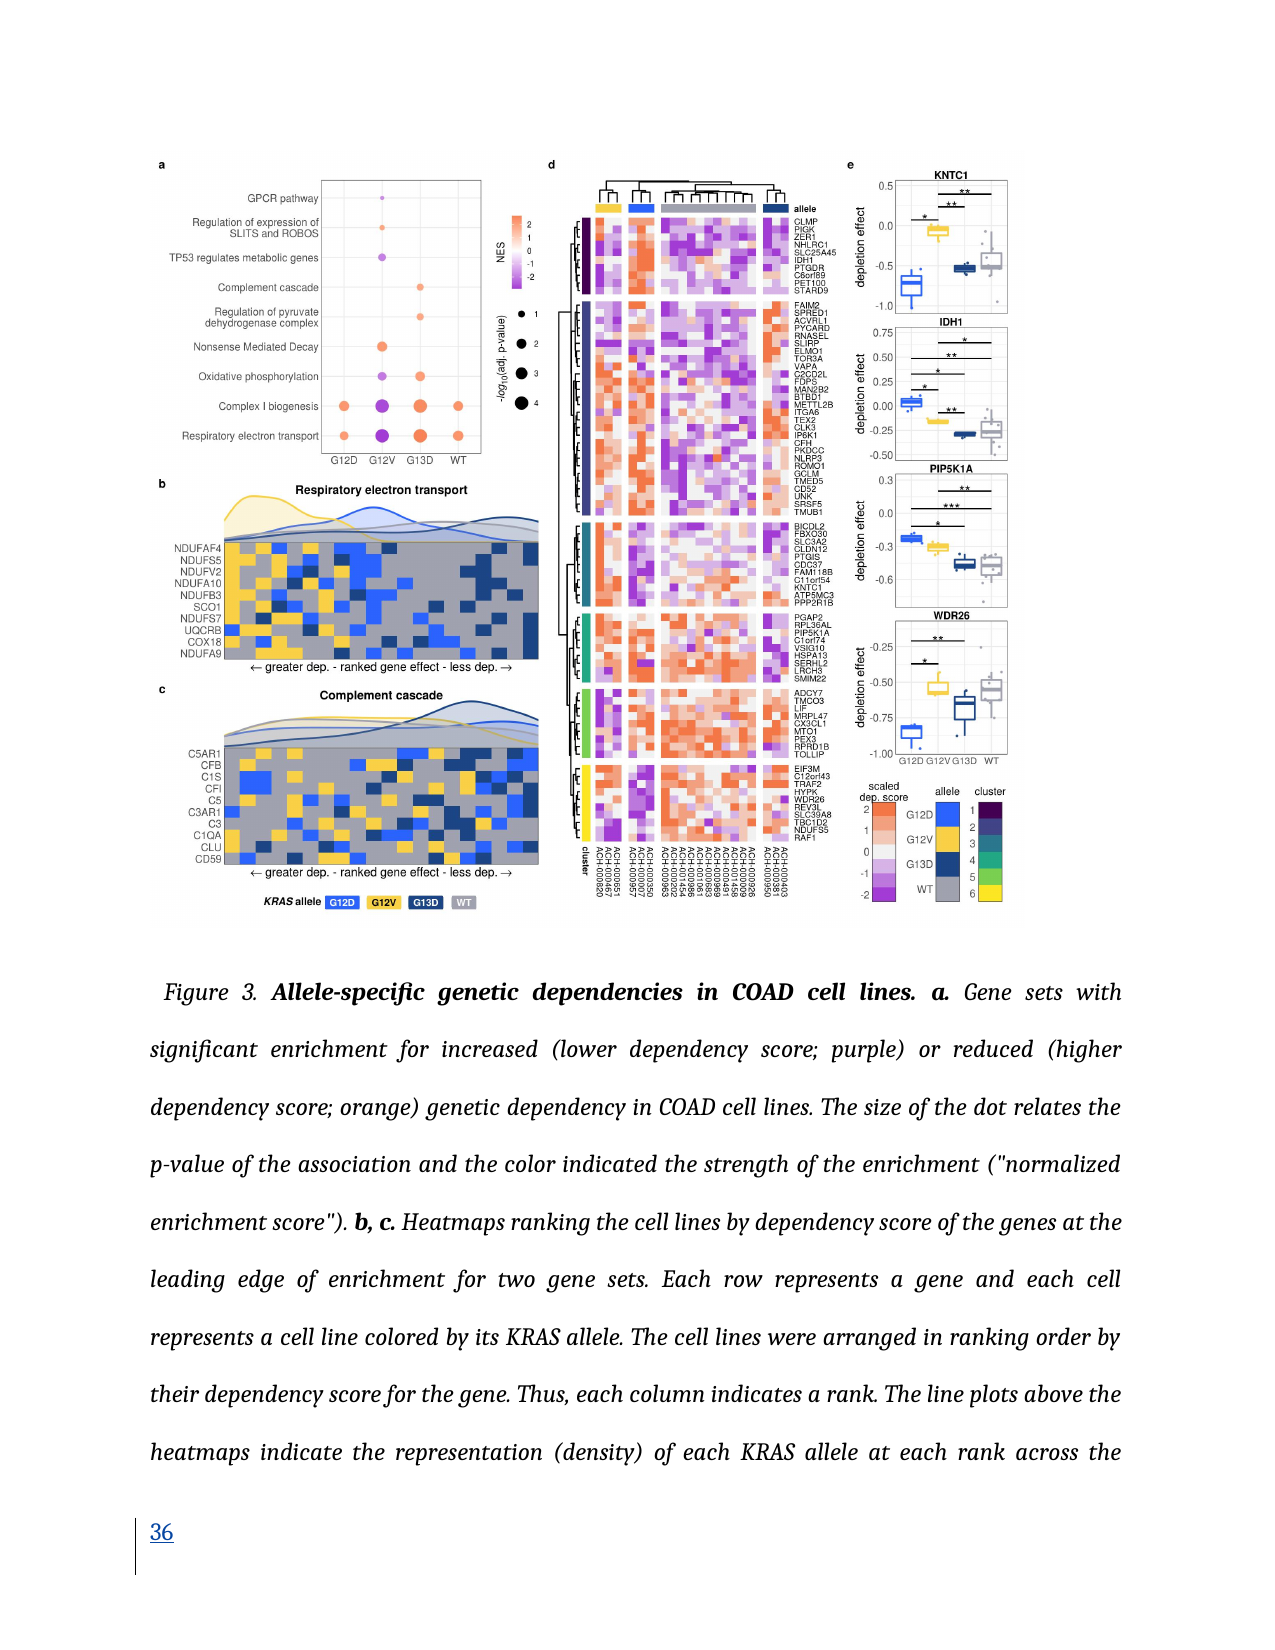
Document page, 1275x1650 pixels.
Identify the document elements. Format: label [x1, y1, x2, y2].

text [150, 977, 1125, 1466]
picture [150, 150, 1025, 928]
